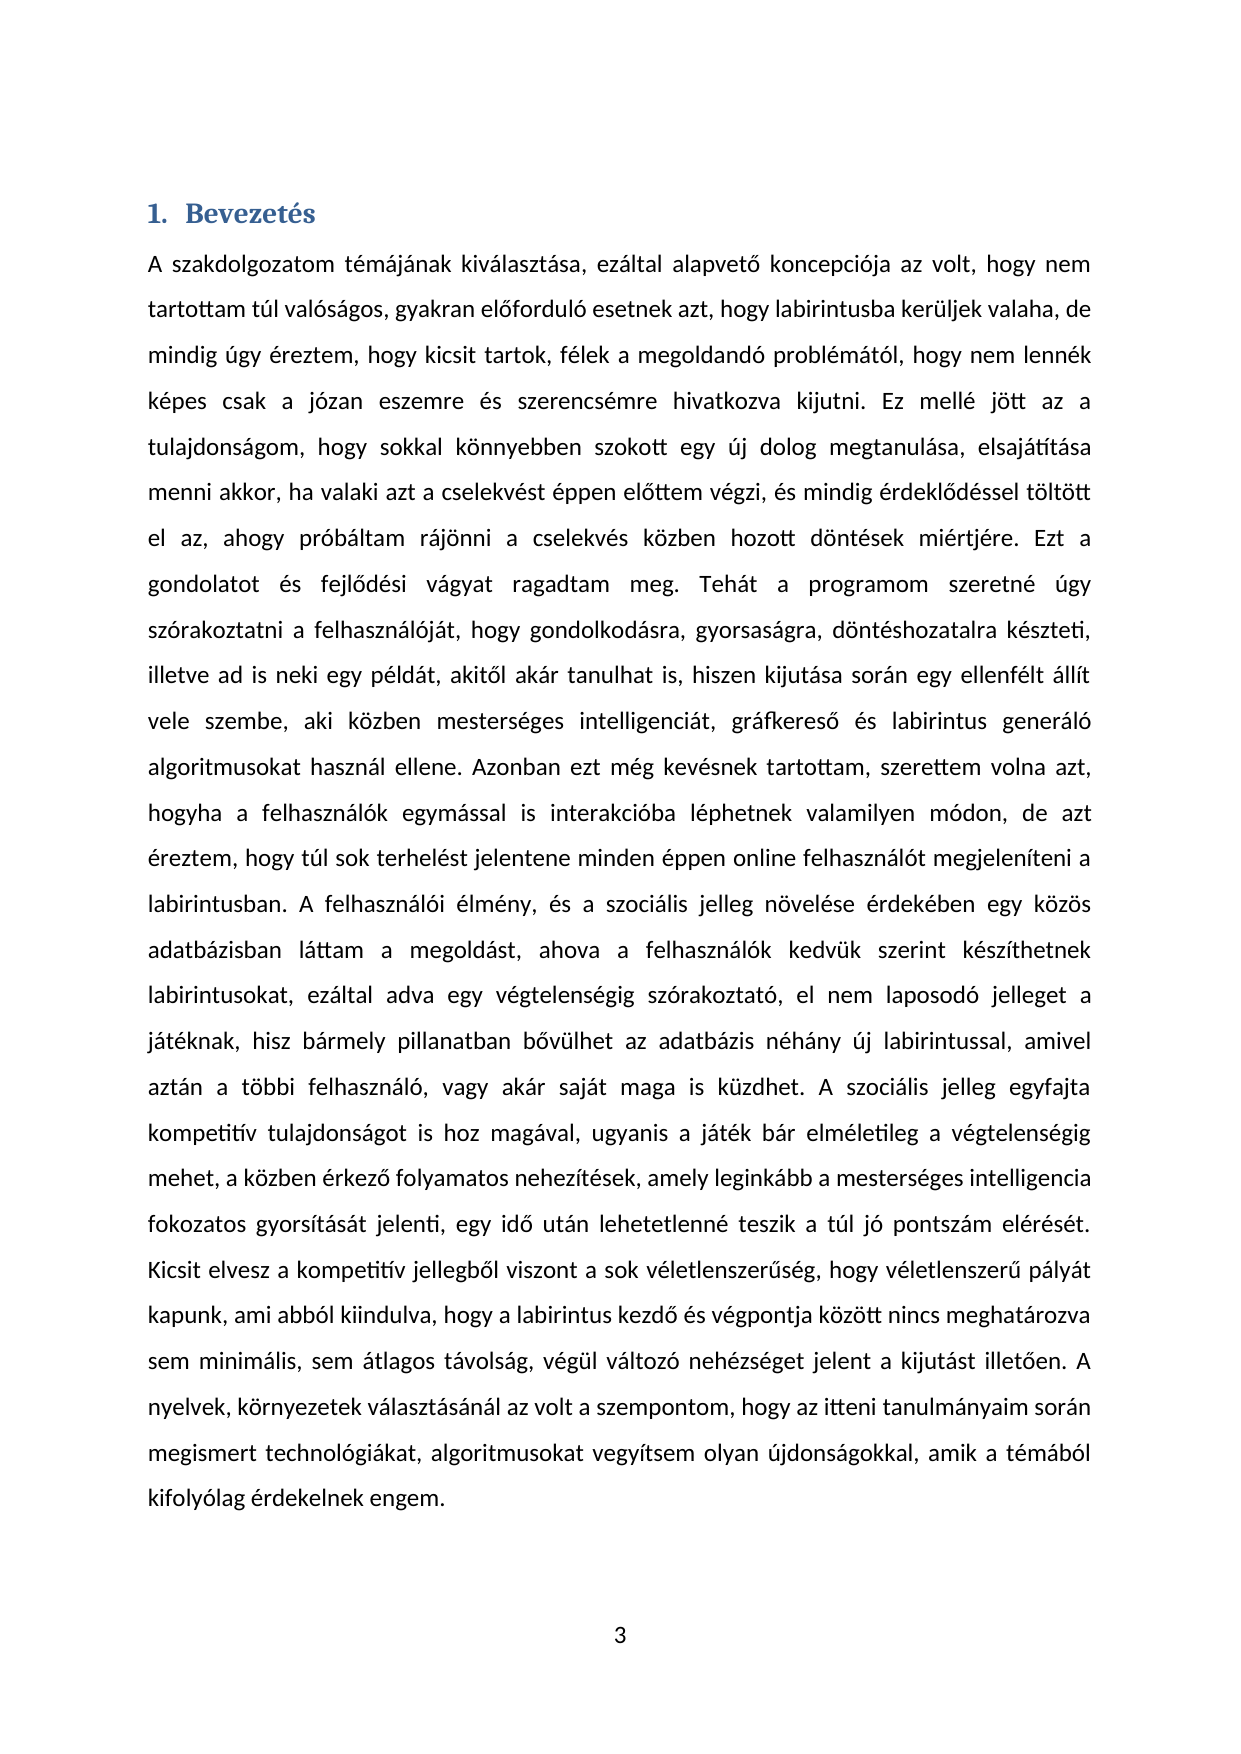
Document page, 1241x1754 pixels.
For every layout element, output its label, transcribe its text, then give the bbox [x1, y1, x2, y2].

text A szakdolgozatom témájának kiválasztása, ezáltal alapvető koncepciója az volt, hogy nem tartottam túl valóságos, gyakran előforduló esetnek azt, hogy labirintusba kerüljek valaha, de mindig úgy éreztem, hogy kicsit tartok, félek a megoldandó problémától, hogy nem lennék képes csak a józan eszemre és szerencsémre hivatkozva kijutni. Ez mellé jött az a tulajdonságom, hogy sokkal könnyebben szokott egy új dolog megtanulása, elsajátítása menni akkor, ha valaki azt a cselekvést éppen előttem végzi, és mindig érdeklődéssel töltött el az, ahogy próbáltam rájönni a cselekvés közben hozott döntések miértjére. Ezt a gondolatot és fejlődési vágyat ragadtam meg. Tehát a programom szeretné úgy szórakoztatni a felhasználóját, hogy gondolkodásra, gyorsaságra, döntéshozatalra készteti, illetve ad is neki egy példát, akitől akár tanulhat is, hiszen kijutása során egy ellenfélt állít vele szembe, aki közben mesterséges intelligenciát, gráfkereső és labirintus generáló algoritmusokat használ ellene. Azonban ezt még kevésnek tartottam, szerettem volna azt, hogyha a felhasználók egymással is interakcióba léphetnek valamilyen módon, de azt éreztem, hogy túl sok terhelést jelentene minden éppen online felhasználót megjeleníteni a labirintusban. A felhasználói élmény, és a szociális jelleg növelése érdekében egy közös adatbázisban láttam a megoldást, ahova a felhasználók kedvük szerint készíthetnek labirintusokat, ezáltal adva egy végtelenségig szórakoztató, el nem laposodó jelleget a játéknak, hisz bármely pillanatban bővülhet az adatbázis néhány új labirintussal, amivel aztán a többi felhasználó, vagy akár saját maga is küzdhet. A szociális jelleg egyfajta kompetitív tulajdonságot is hoz magával, ugyanis a játék bár elméletileg a végtelenségig mehet, a közben érkező folyamatos nehezítések, amely leginkább a mesterséges intelligencia fokozatos gyorsítását jelenti, egy idő után lehetetlenné teszik a túl jó pontszám elérését. Kicsit elvesz a kompetitív jellegből viszont a sok véletlenszerűség, hogy véletlenszerű pályát kapunk, ami abból kiindulva, hogy a labirintus kezdő és végpontja között nincs meghatározva sem minimális, sem átlagos távolság, végül változó nehézséget jelent a kijutást illetően. A nyelvek, környezetek választásánál az volt a szempontom, hogy az itteni tanulmányaim során megismert technológiákat, algoritmusokat vegyítsem olyan újdonságokkal, amik a témából kifolyólag érdekelnek engem. [148, 248, 1093, 1513]
subtitle Bevezetés [148, 198, 1093, 231]
